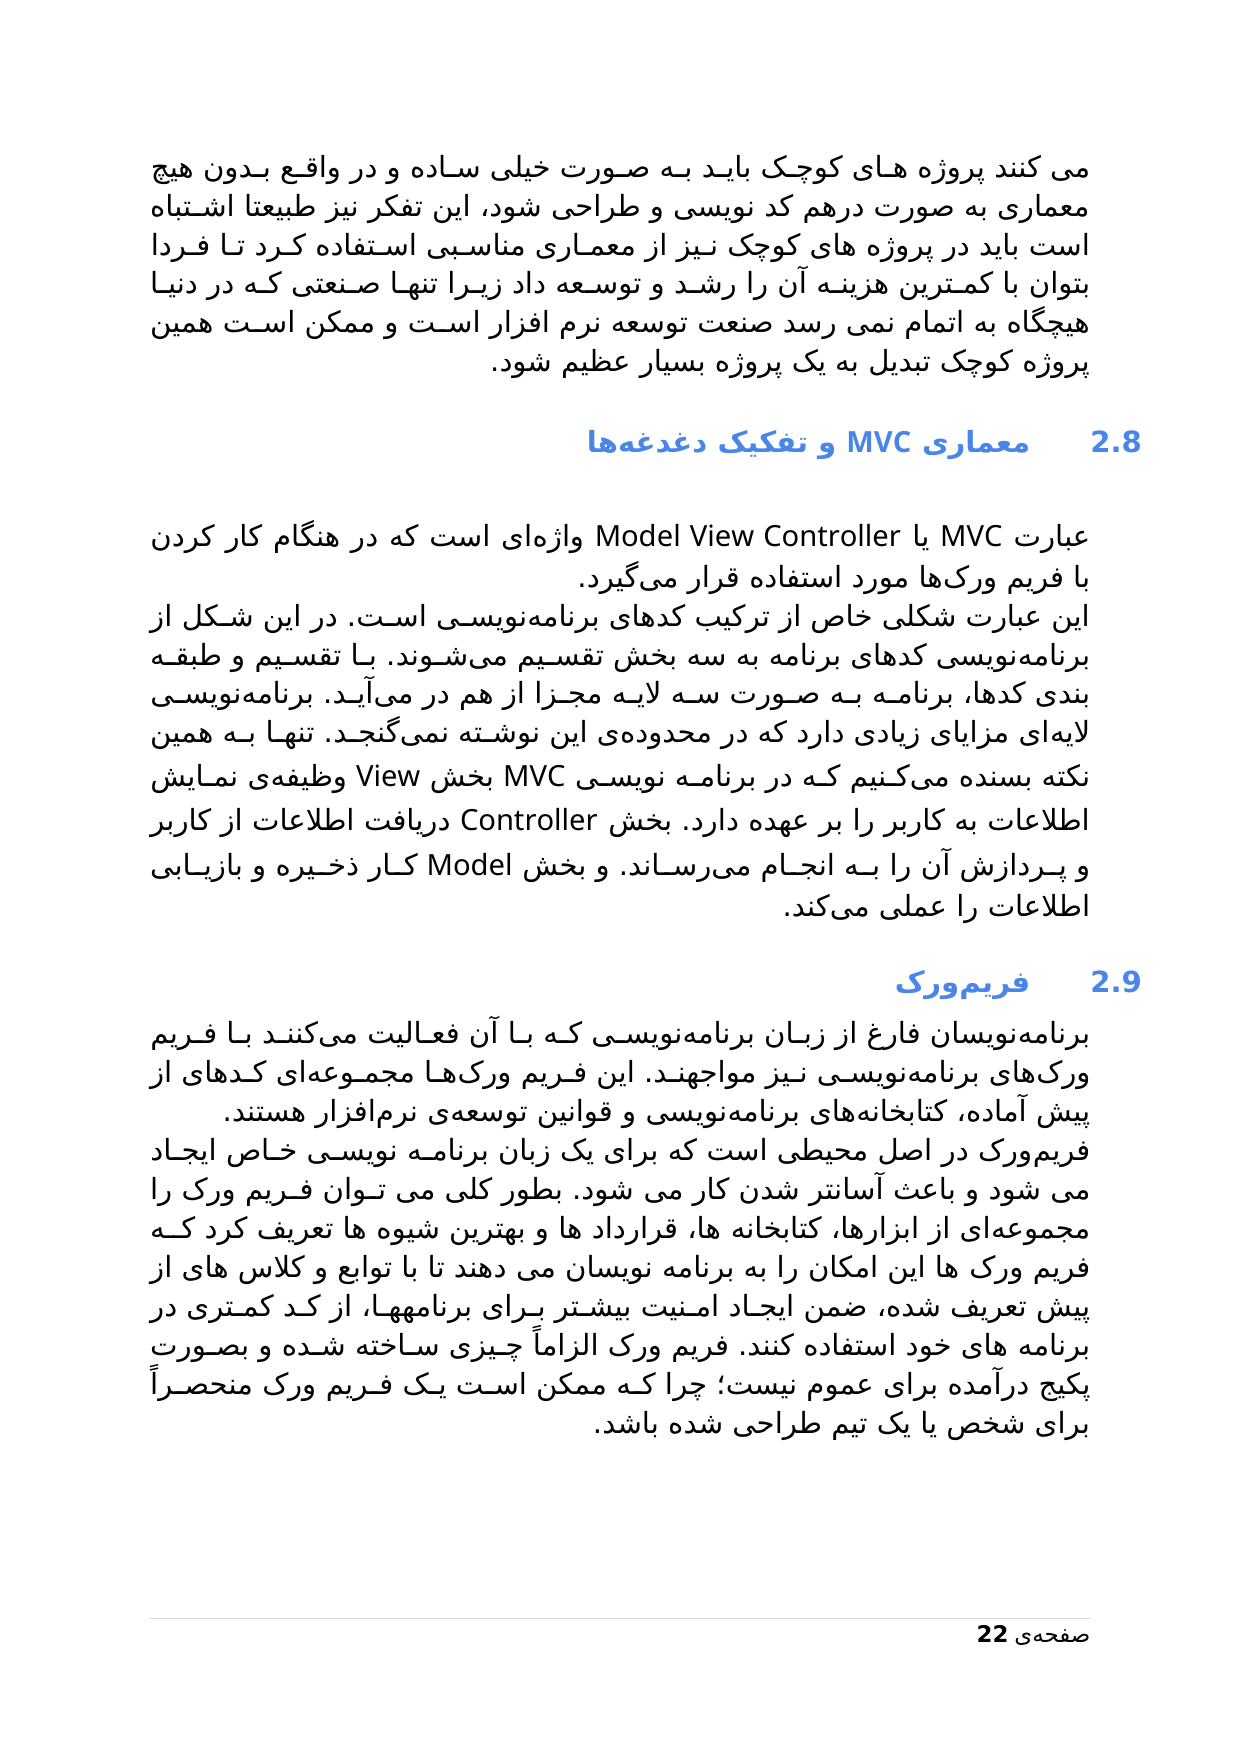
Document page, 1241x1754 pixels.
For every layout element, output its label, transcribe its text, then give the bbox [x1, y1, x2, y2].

text برنامه‌نویسان فارغ از زبان برنامه‌نویسی که با آن فعالیت می‌کنند با فریم ورک‌های برنامه‌نویسی نیز مواجهند. این فریم ورک‌ها مجموعه‌ای کدهای از پیش آماده، کتابخانه‌های برنامه‌نویسی و قوانین توسعه‌ی نرم‌افزار هستند. فریم‌ورک در اصل محیطی است که برای یک زبان برنامه ‎نویسی خاص ایجاد می‌ شود و باعث آسان‎تر شدن کار می‎ شود. بطور کلی می‌ توان فریم‎‌ ورک را مجموعه‌ای از ابزارها، کتابخانه‌ ها، قرارداد ها و بهترین شیوه‌ ها تعریف کرد که فریم‎ ورک‎ ها این امکان را به برنامه نویسان می‎ دهند تا با توابع و کلاس‎ های از پیش تعریف شده، ضمن ایجاد امنیت بیشتر برای برنامه‎ها، از کد کمتری در برنامه‎ های خود استفاده کنند. فریم ورک الزاماً چیزی ساخته ‎شده و بصورت پکیج در‎آمده برای عموم نیست؛ چرا که ممکن است یک فریم‎ ورک منحصراً برای شخص یا یک تیم طراحی شده باشد. [150, 1017, 1090, 1440]
text عبارت MVC یا Model View Controller واژه‌ای است که در هنگام کار کردن با فریم ورک‌ها مورد استفاده قرار می‌گیرد. این عبارت شکلی خاص از ترکیب کدهای برنامه‌نویسی است. در این شکل از برنامه‌نویسی کدهای برنامه به سه بخش تقسیم می‌شوند. با تقسیم و طبقه بندی کدها، برنامه به صورت سه لایه مجزا از هم در می‌آید. برنامه‌نویسی لایه‌ای مزایای زیادی دارد که در محدوده‌ی این نوشته نمی‌گنجد. تنها به همین نکته بسنده می‌کنیم که در برنامه نویسی MVC بخش View وظیفه‌ی نمایش اطلاعات به کاربر را بر عهده دارد. بخش Controller دریافت اطلاعات از کاربر و پردازش آن را به انجام می‌رساند. و بخش Model کار ذخیره و بازیابی اطلاعات را عملی می‌کند. [150, 515, 1090, 923]
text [150, 150, 1090, 379]
text معماری MVC و تفکیک دغدغه‌ها [150, 421, 1090, 461]
text فریم‌ورک [150, 965, 1090, 999]
